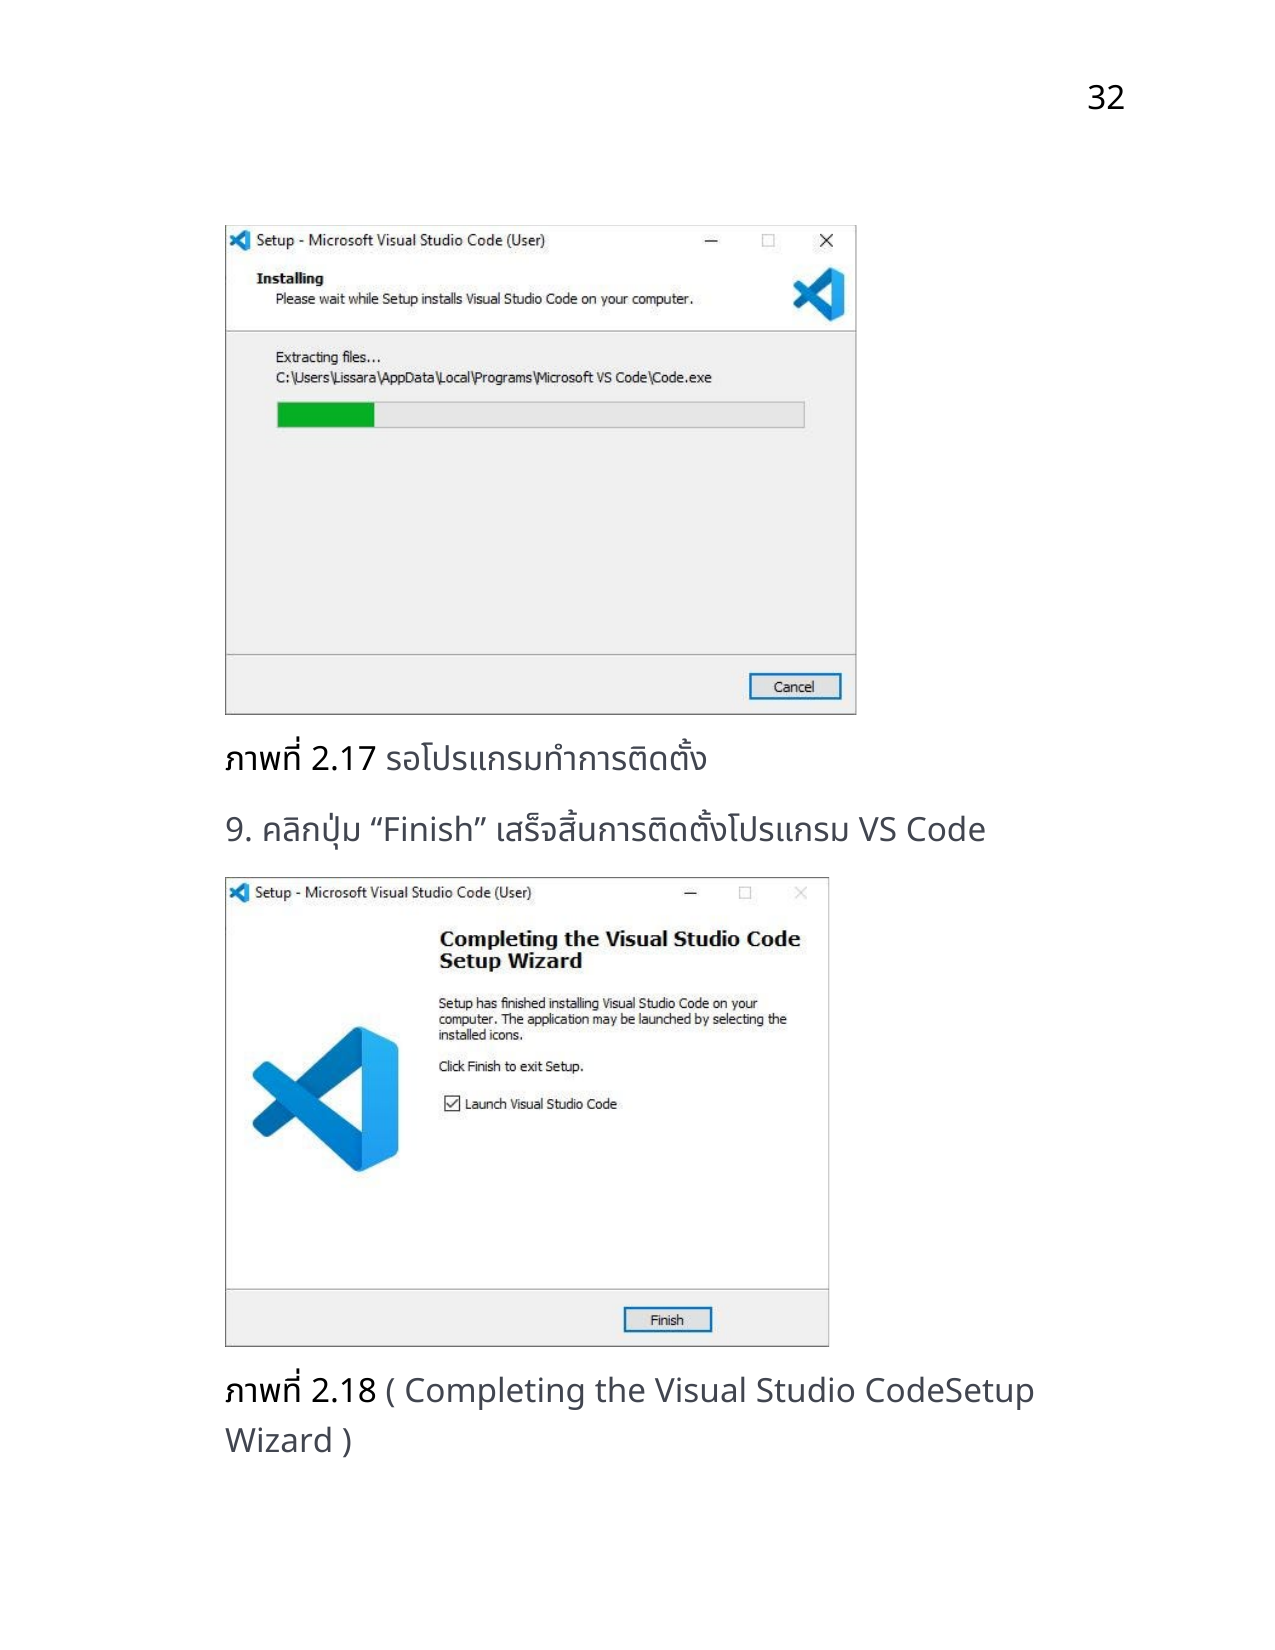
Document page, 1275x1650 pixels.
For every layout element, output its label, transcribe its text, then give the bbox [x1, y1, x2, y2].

text ภาพที่ 2.17 รอโปรแกรมทำการติดตั้ง [225, 735, 1125, 785]
text 9. คลิกปุ่ม “Finish” เสร็จสิ้นการติดตั้งโปรแกรม VS Code [225, 806, 1125, 857]
text ภาพที่ 2.18 ( Completing the Visual Studio CodeSetup Wizard ) [225, 1366, 1125, 1462]
picture [225, 877, 830, 1347]
picture [225, 225, 857, 715]
